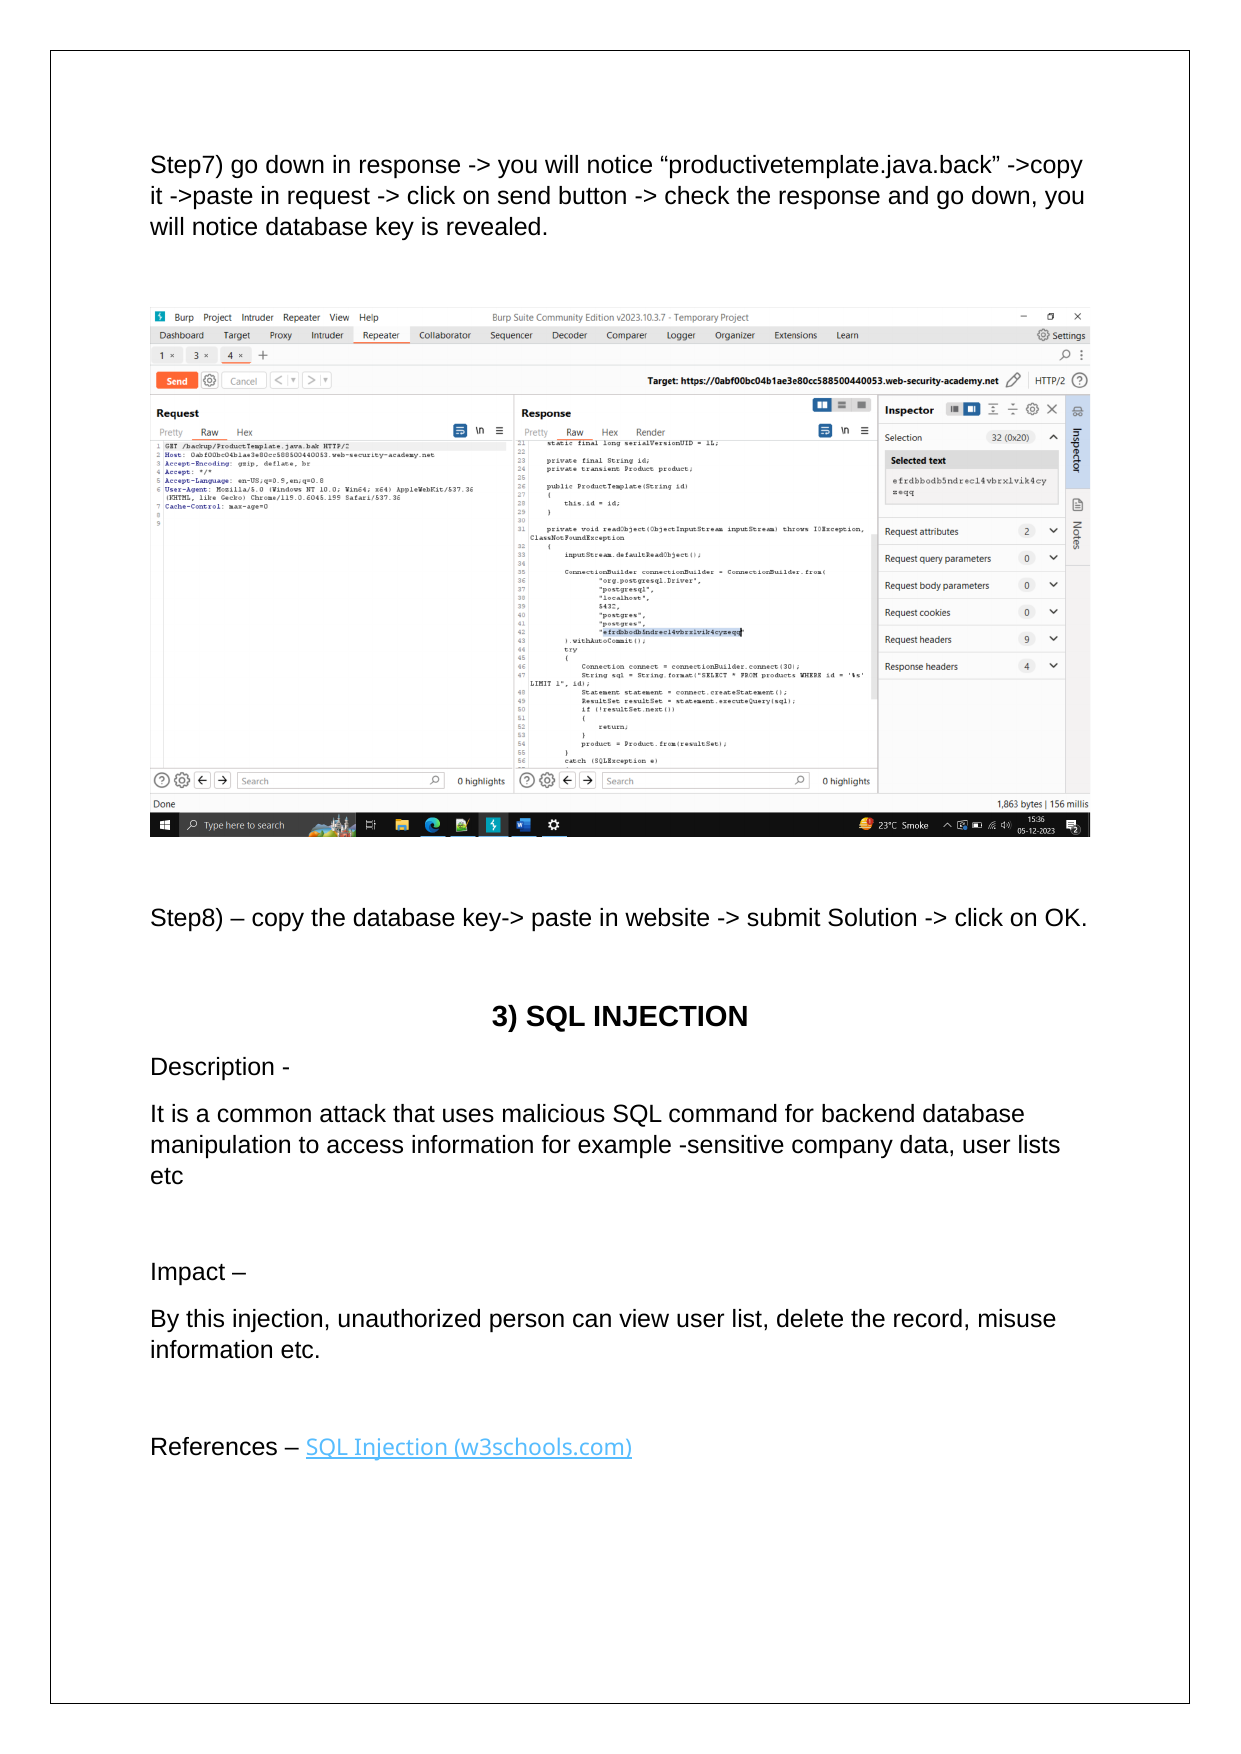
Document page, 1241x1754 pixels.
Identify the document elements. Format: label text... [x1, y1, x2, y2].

text Step8) – copy the database key-> paste in website -> submit Solution -> click on OK. [150, 903, 1090, 932]
picture [150, 307, 1091, 837]
text Step7) go down in response -> you will notice “productivetemplate.java.back” ->copy it ->paste in request -> click on send button -> check the response and go down, you will notice database key is revealed. [150, 150, 1090, 241]
text References – SQL Injection (w3schools.com) [150, 1431, 1090, 1462]
text Description - [150, 1051, 1090, 1080]
text Impact – [150, 1257, 1090, 1285]
text It is a common attack that uses malicious SQL command for backend database manipulation to access information for example -sensitive company data, user lists etc [150, 1099, 1090, 1190]
text By this injection, unauthorized person can view user list, delete the record, misuse information etc. [150, 1304, 1090, 1364]
text 3) SQL INJECTION [150, 999, 1090, 1032]
